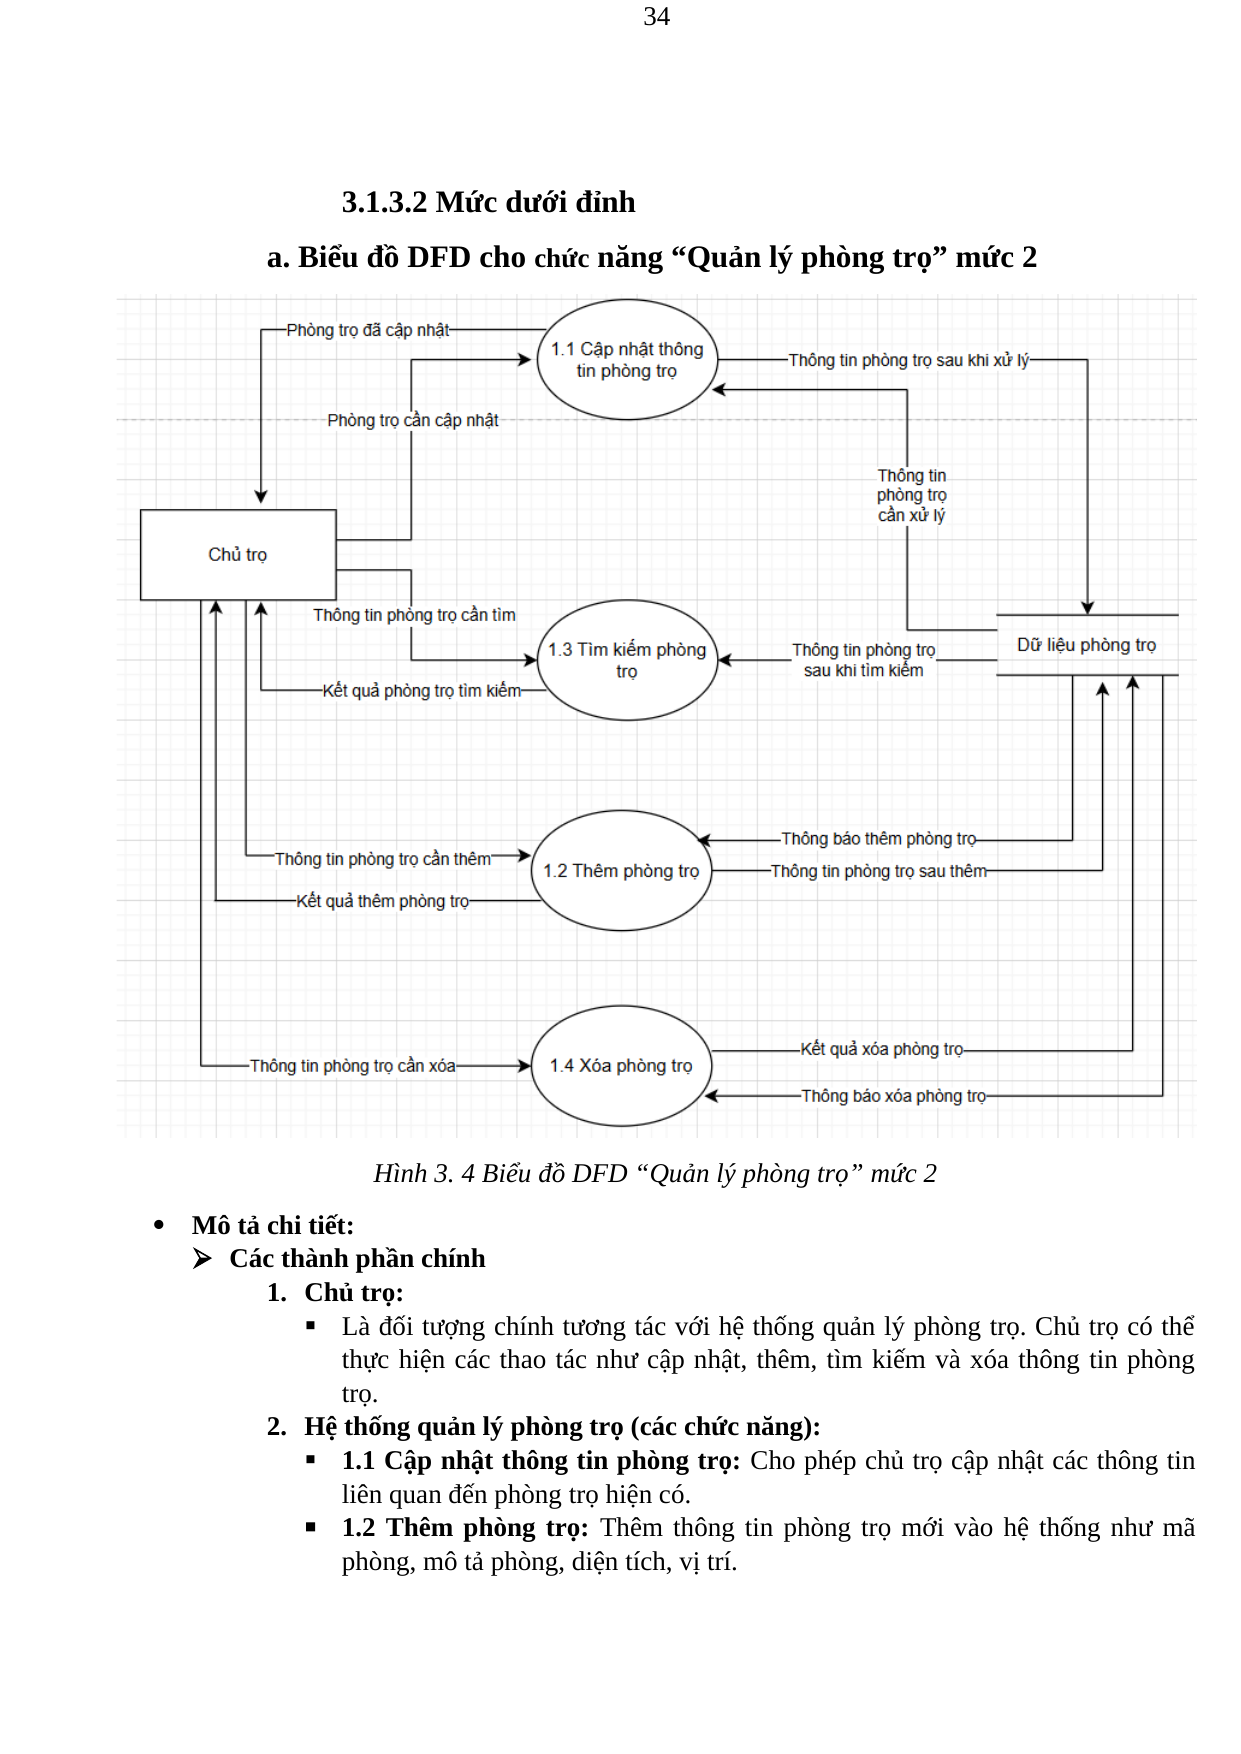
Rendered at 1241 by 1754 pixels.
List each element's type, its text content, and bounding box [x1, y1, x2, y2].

text 3.1.3.2 Mức dưới đỉnh [267, 183, 1196, 219]
list Các thành phần chính [192, 1242, 1196, 1274]
list Chủ trọ: [267, 1276, 1196, 1307]
list Hệ thống quản lý phòng trọ (các chức năng): [267, 1411, 1196, 1442]
list 1.1 Cập nhật thông tin phòng trọ: Cho phép chủ trọ cập nhật các thông tin liên quan đến phòng trọ hiện có. [304, 1444, 1196, 1509]
list Là đối tượng chính tương tác với hệ thống quản lý phòng trọ. Chủ trọ có thể thực hiện các thao tác như cập nhật, thêm, tìm kiếm và xóa thông tin phòng trọ. [304, 1310, 1196, 1408]
list Mô tả chi tiết: [154, 1209, 1196, 1240]
list 1.2 Thêm phòng trọ: Thêm thông tin phòng trọ mới vào hệ thống như mã phòng, mô tả phòng, diện tích, vị trí. [304, 1511, 1196, 1576]
picture [116, 294, 1197, 1138]
text a. Biểu đồ DFD cho chức năng “Quản lý phòng trọ” mức 2 [192, 239, 1196, 275]
